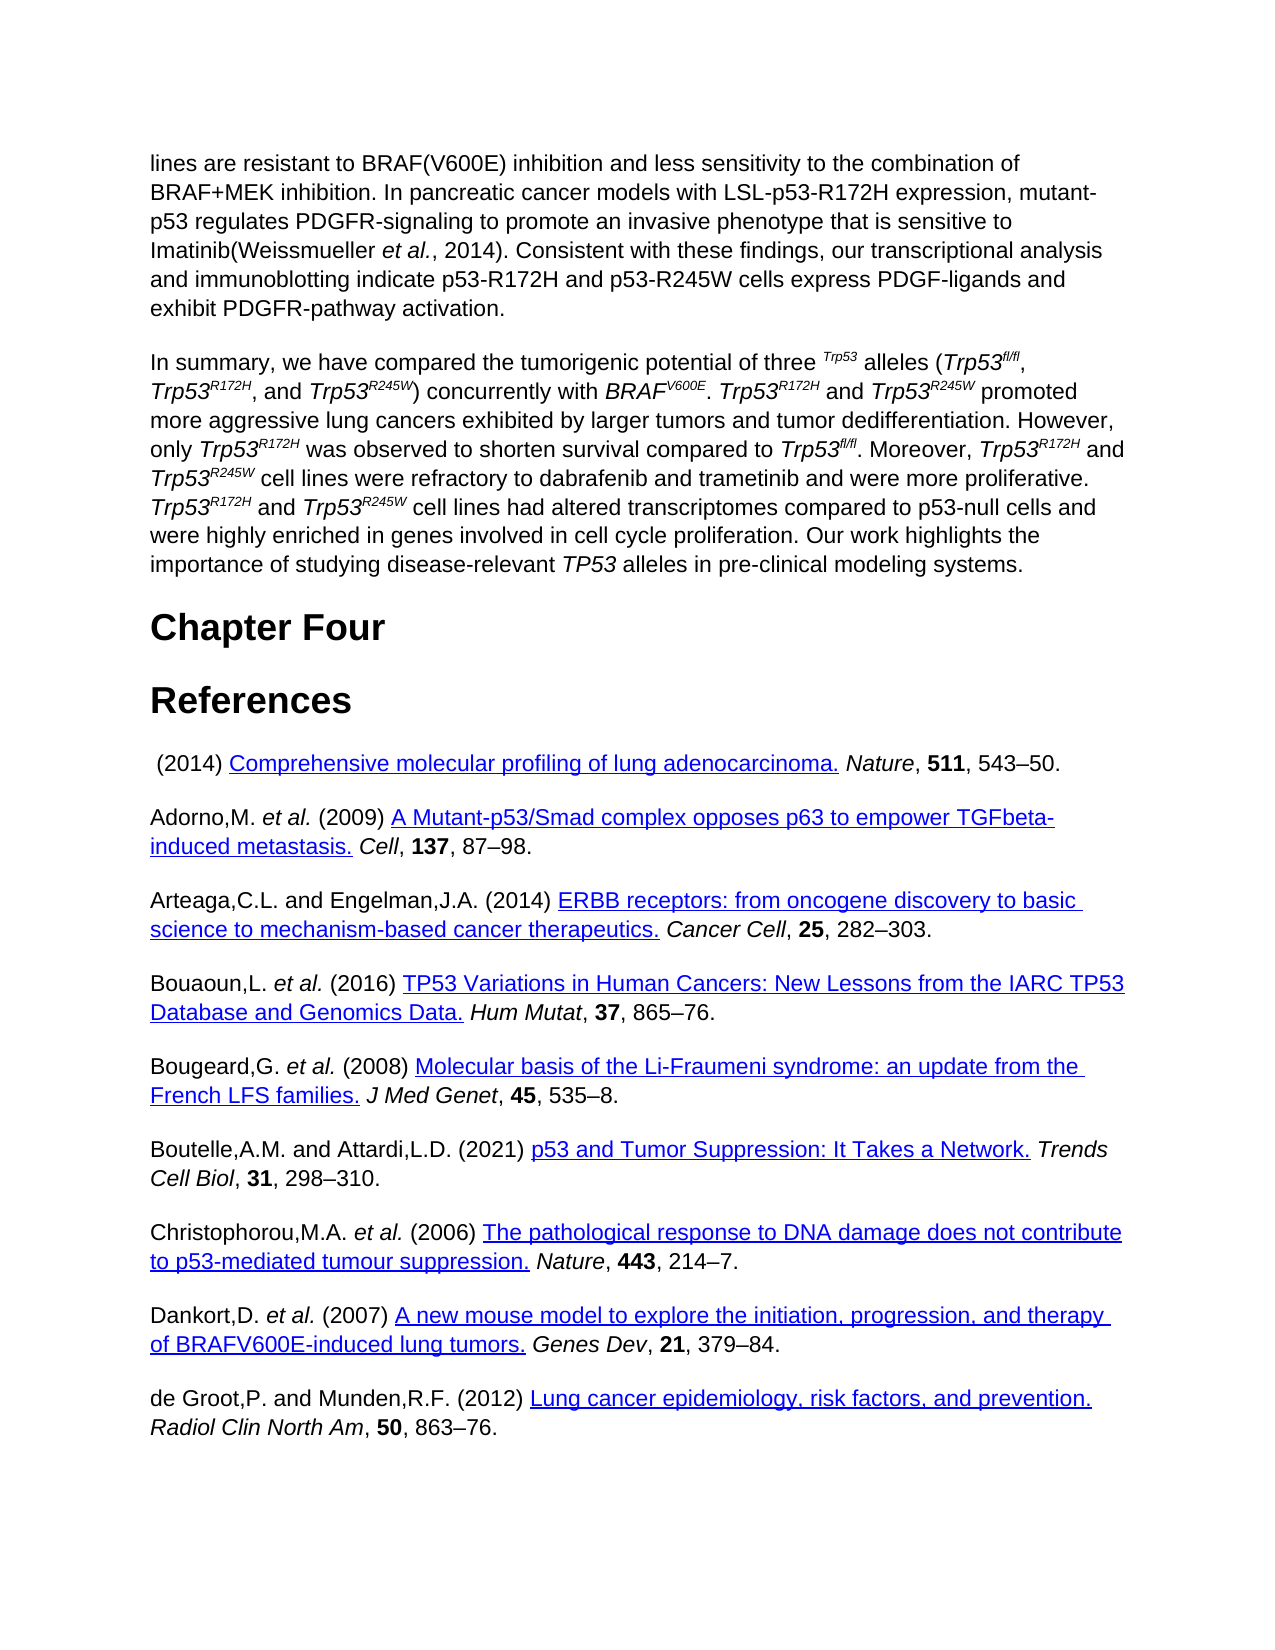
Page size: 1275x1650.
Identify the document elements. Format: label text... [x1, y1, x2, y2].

text Boutelle,A.M. and Attardi,L.D. (2021) p53 and Tumor Suppression: It Takes a Network. Trends Cell Biol, 31, 298–310. [150, 1136, 1125, 1191]
text (2014) Comprehensive molecular profiling of lung adenocarcinoma. Nature, 511, 543–50. [150, 750, 1125, 777]
text Adorno,M. et al. (2009) A Mutant-p53/Smad complex opposes p63 to empower TGFbeta-induced metastasis. Cell, 137, 87–98. [150, 804, 1125, 859]
subtitle References [150, 678, 1125, 721]
text Dankort,D. et al. (2007) A new mouse model to explore the initiation, progression, and therapy of BRAFV600E-induced lung tumors. Genes Dev, 21, 379–84. [150, 1302, 1125, 1357]
text In summary, we have compared the tumorigenic potential of three Trp53 alleles (Trp53fl/fl, Trp53R172H, and Trp53R245W) concurrently with BRAFV600E. Trp53R172H and Trp53R245W promoted more aggressive lung cancers exhibited by larger tumors and tumor dedifferentiation. However, only Trp53R172H was observed to shorten survival compared to Trp53fl/fl. Moreover, Trp53R172H and Trp53R245W cell lines were refractory to dabrafenib and trametinib and were more proliferative. Trp53R172H and Trp53R245W cell lines had altered transcriptomes compared to p53-null cells and were highly enriched in genes involved in cell cycle proliferation. Our work highlights the importance of studying disease-relevant TP53 alleles in pre-clinical modeling systems. [150, 349, 1125, 578]
text Bougeard,G. et al. (2008) Molecular basis of the Li-Fraumeni syndrome: an update from the French LFS families. J Med Genet, 45, 535–8. [150, 1053, 1125, 1108]
text Bouaoun,L. et al. (2016) TP53 Variations in Human Cancers: New Lessons from the IARC TP53 Database and Genomics Data. Hum Mutat, 37, 865–76. [150, 970, 1125, 1025]
text Christophorou,M.A. et al. (2006) The pathological response to DNA damage does not contribute to p53-mediated tumour suppression. Nature, 443, 214–7. [150, 1219, 1125, 1274]
text de Groot,P. and Munden,R.F. (2012) Lung cancer epidemiology, risk factors, and prevention. Radiol Clin North Am, 50, 863–76. [150, 1384, 1125, 1440]
subtitle Chapter Four [150, 605, 1125, 648]
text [150, 150, 1125, 321]
text Arteaga,C.L. and Engelman,J.A. (2014) ERBB receptors: from oncogene discovery to basic science to mechanism-based cancer therapeutics. Cancer Cell, 25, 282–303. [150, 887, 1125, 942]
